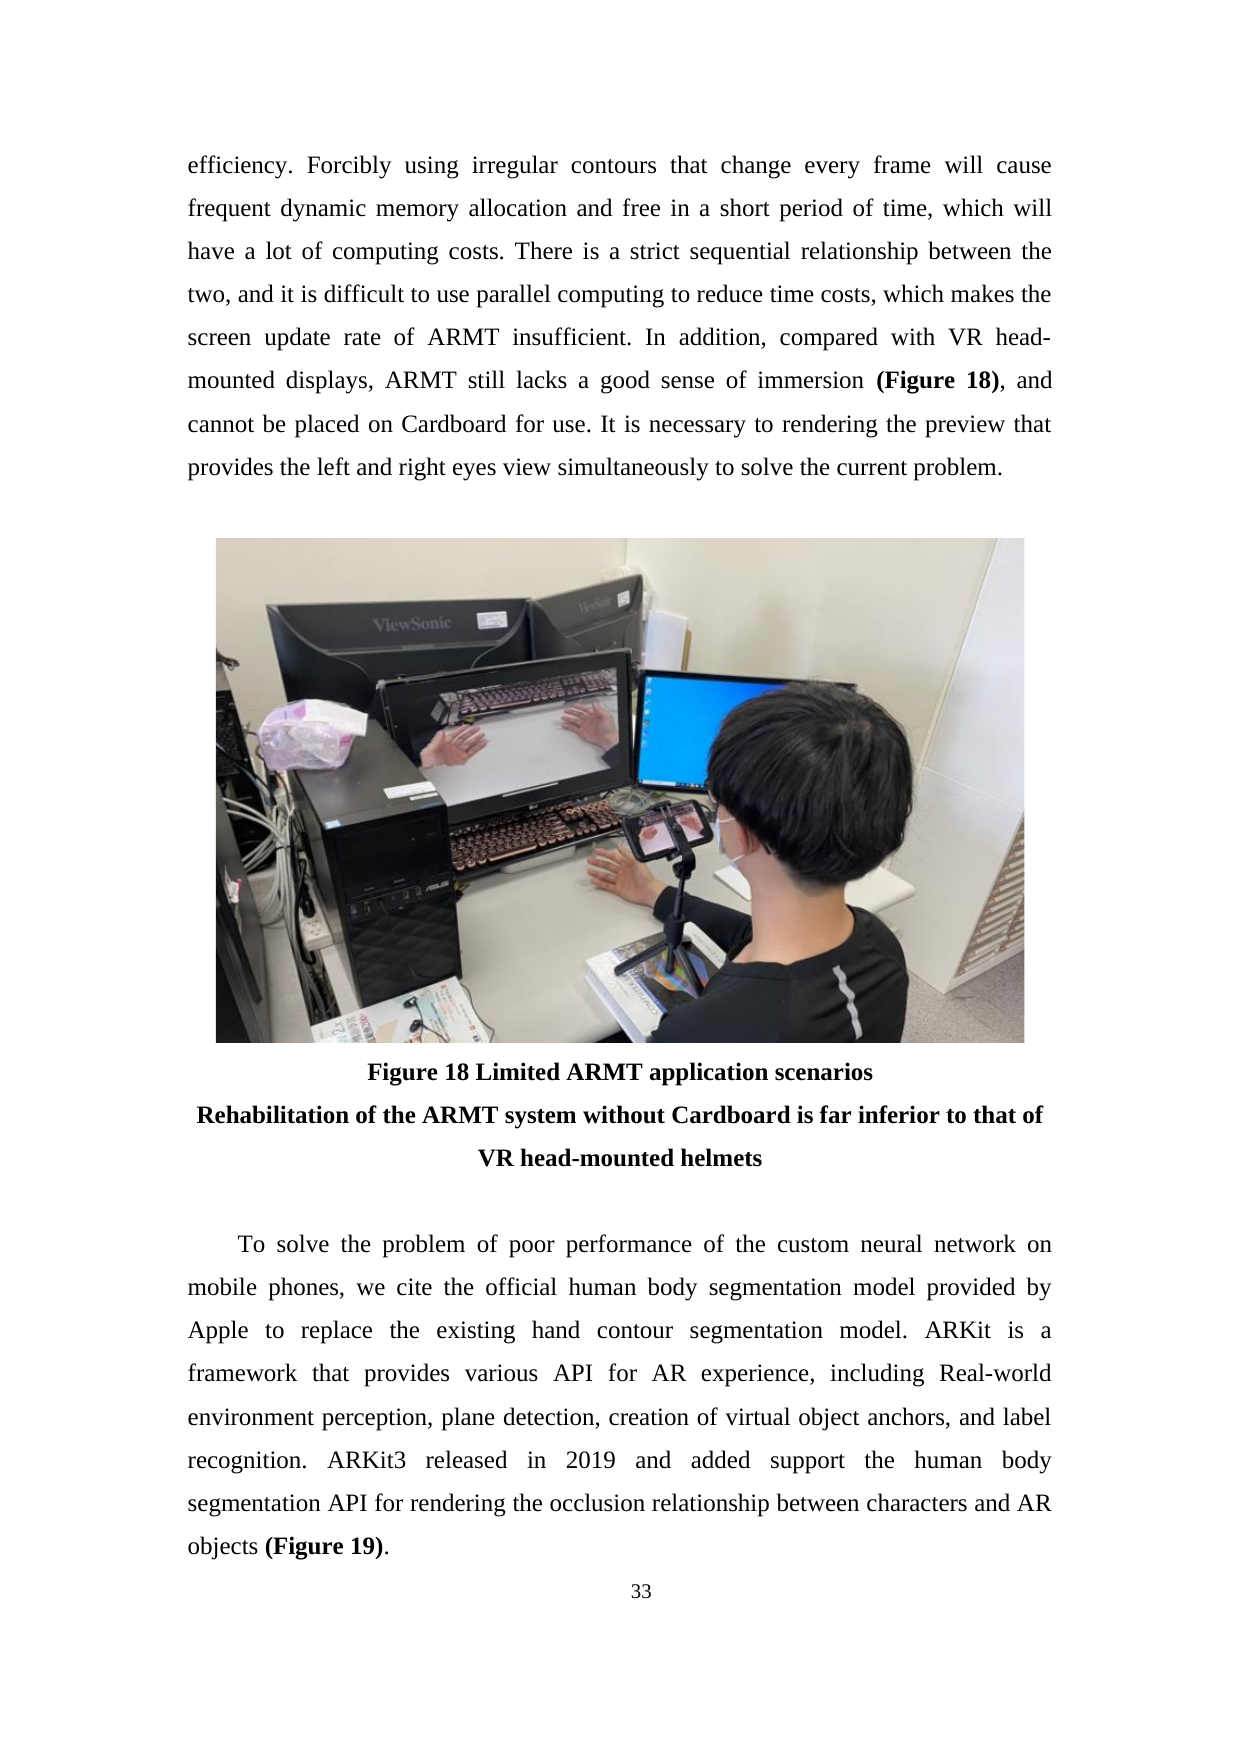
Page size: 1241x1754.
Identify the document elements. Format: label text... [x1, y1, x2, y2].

text Rehabilitation of the ARMT system without Cardboard is far inferior to that of VR head-mounted helmets [187, 1100, 1053, 1172]
text Figure 18 Limited ARMT application scenarios [187, 1057, 1053, 1085]
text To solve the problem of poor performance of the custom neural network on mobile phones, we cite the official human body segmentation model provided by Apple to replace the existing hand contour segmentation model. ARKit is a framework that provides various API for AR experience, including Real-world environment perception, plane detection, creation of virtual object anchors, and label recognition. ARKit3 released in 2019 and added support the human body segmentation API for rendering the occlusion relationship between characters and AR objects (Figure 19). [187, 1229, 1053, 1560]
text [187, 150, 1053, 481]
picture [215, 538, 1025, 1043]
